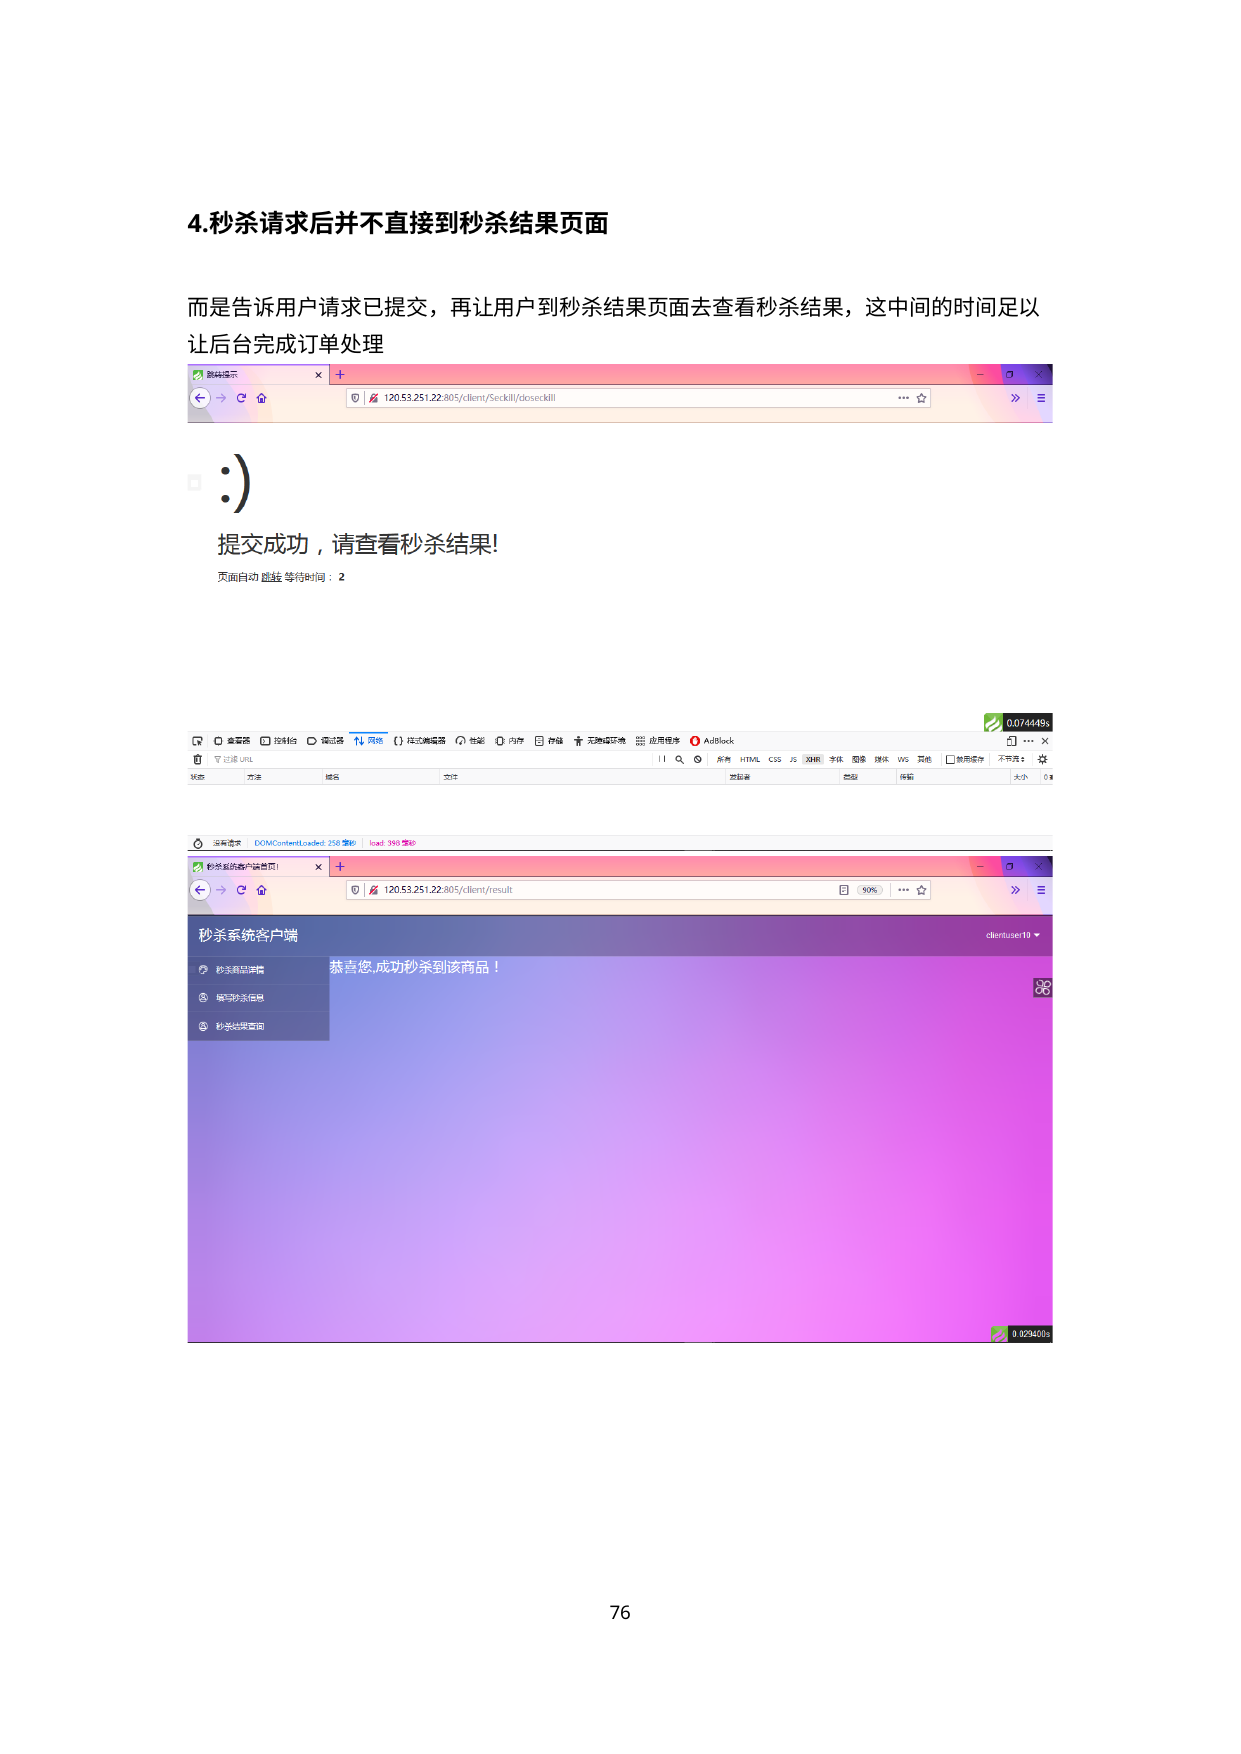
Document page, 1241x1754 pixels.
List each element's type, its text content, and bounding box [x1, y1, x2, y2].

picture [187, 364, 1053, 851]
text 而是告诉用户请求已提交，再让用户到秒杀结果页面去查看秒杀结果，这中间的时间足以让后台完成订单处理 [187, 289, 1053, 359]
picture [187, 856, 1053, 1343]
subtitle 4.秒杀请求后并不直接到秒杀结果页面 [187, 189, 1053, 254]
